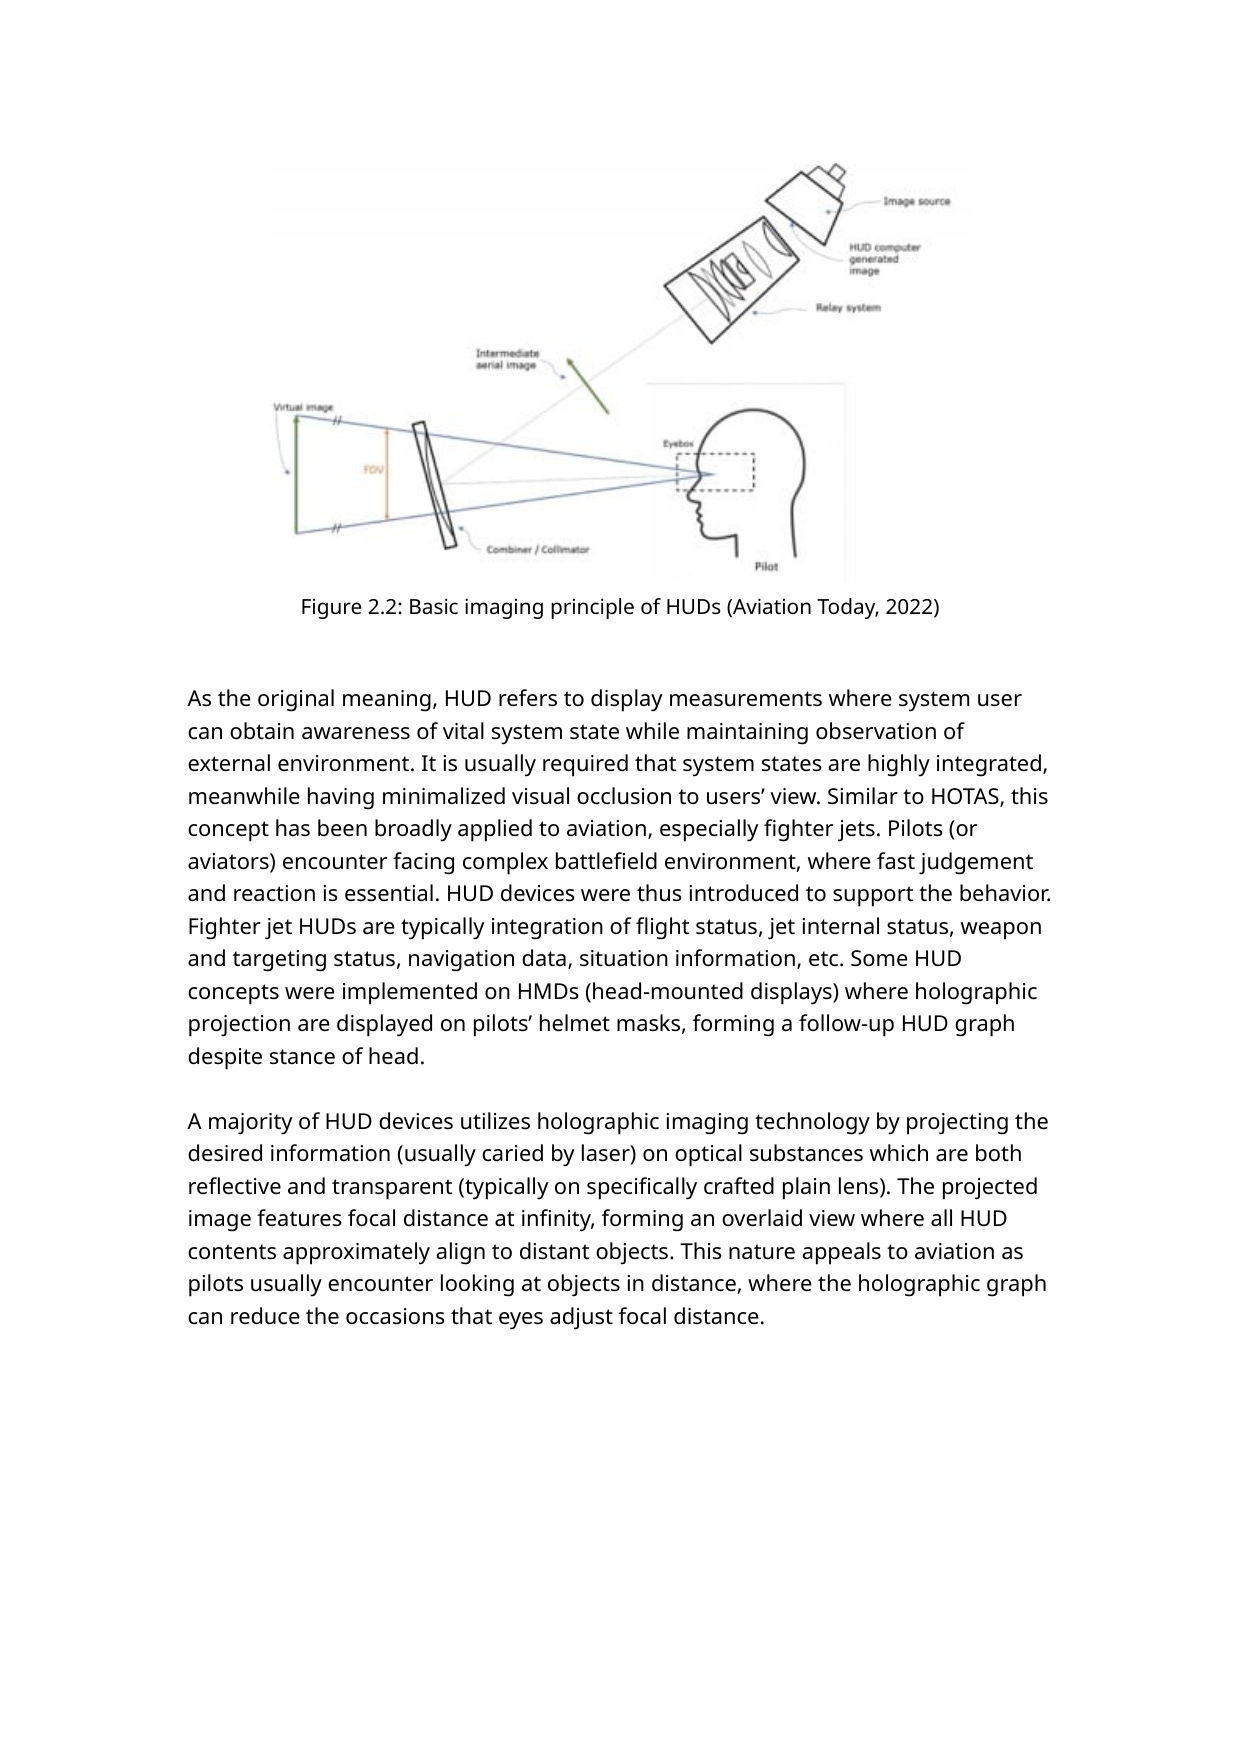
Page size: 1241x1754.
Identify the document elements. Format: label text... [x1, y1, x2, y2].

picture [268, 163, 972, 583]
text A majority of HUD devices utilizes holographic imaging technology by projecting the desired information (usually caried by laser) on optical substances which are both reflective and transparent (typically on specifically crafted plain lens). The projected image features focal distance at infinity, forming an overlaid view where all HUD contents approximately align to distant objects. This nature appeals to aviation as pilots usually encounter looking at objects in distance, where the holographic graph can reduce the occasions that eyes adjust focal distance. [187, 1104, 1053, 1332]
text As the original meaning, HUD refers to display measurements where system user can obtain awareness of vital system state while maintaining observation of external environment. It is usually required that system states are highly integrated, meanwhile having minimalized visual occlusion to users’ view. Similar to HOTAS, this concept has been broadly applied to aviation, especially fighter jets. Pilots (or aviators) encounter facing complex battlefield environment, where fast judgement and reaction is essential. HUD devices were thus introduced to support the behavior. Fighter jet HUDs are typically integration of flight status, jet internal status, weapon and targeting status, navigation data, situation information, etc. Some HUD concepts were implemented on HMDs (head-mounted displays) where holographic projection are displayed on pilots’ helmet masks, forming a follow-up HUD graph despite stance of head. [187, 682, 1053, 1072]
